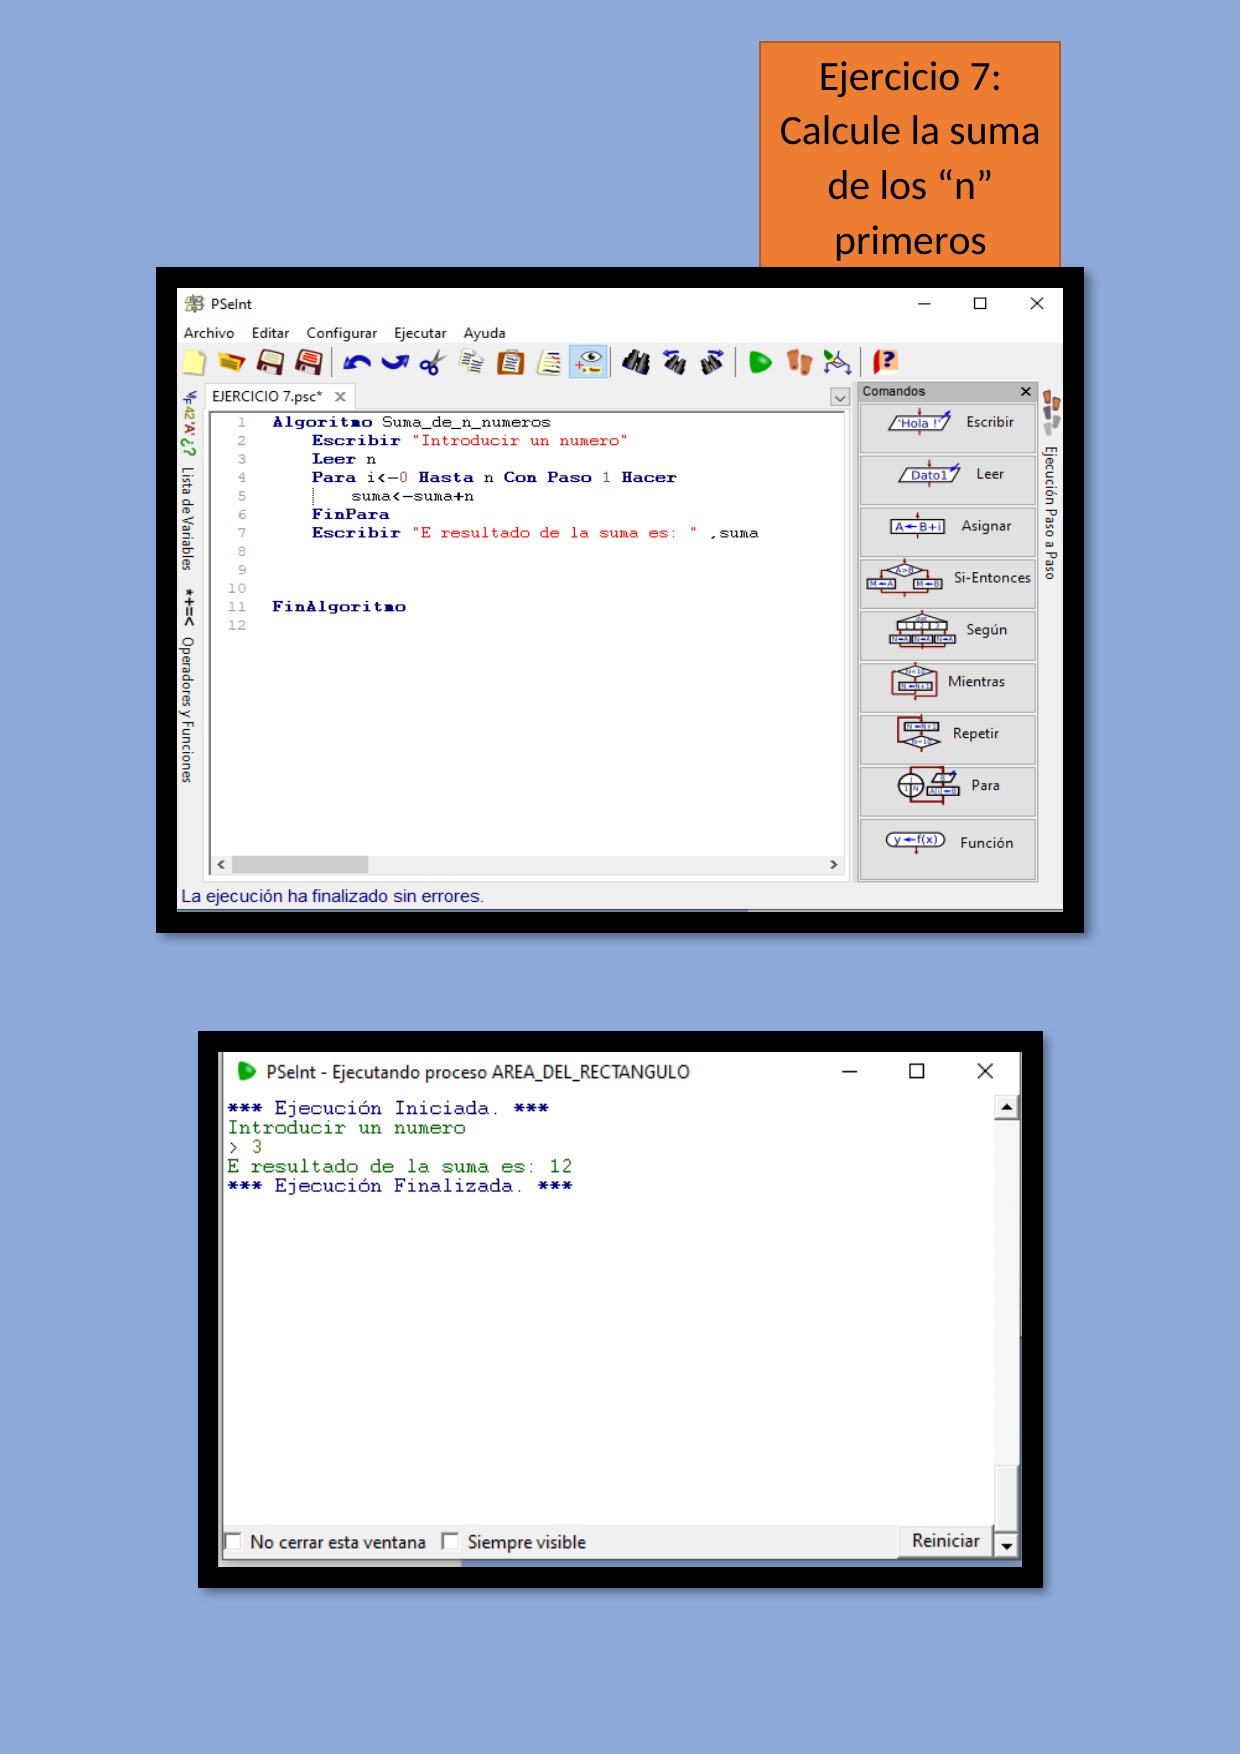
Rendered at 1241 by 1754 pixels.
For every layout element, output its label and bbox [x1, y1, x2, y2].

picture [218, 1052, 1022, 1567]
picture [177, 288, 1063, 912]
